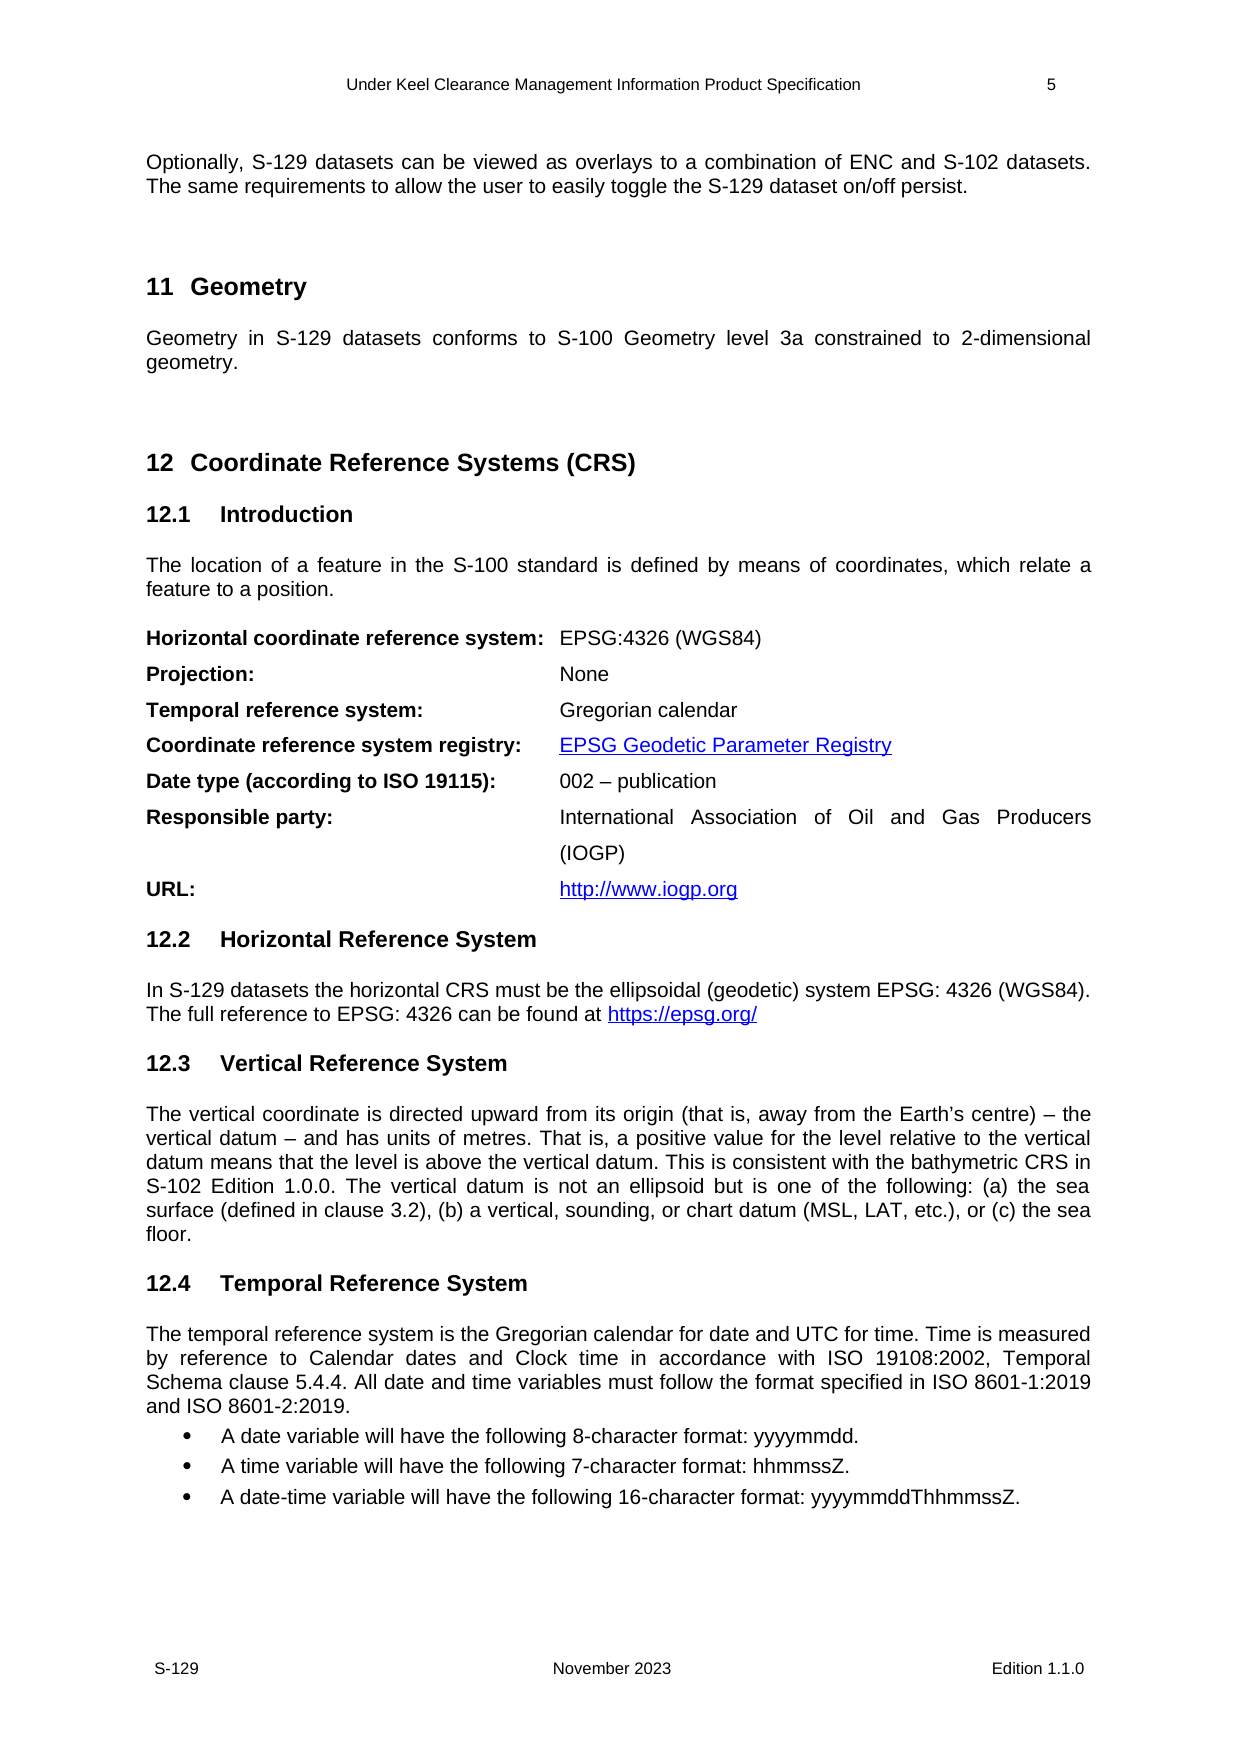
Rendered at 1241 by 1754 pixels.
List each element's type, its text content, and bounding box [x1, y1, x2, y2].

list A time variable will have the following 7-character format: hhmmssZ. [183, 1454, 1092, 1478]
subtitle Vertical Reference System [146, 1050, 1092, 1077]
subtitle Temporal Reference System [146, 1270, 1092, 1297]
text URL: http://www.iogp.org [146, 877, 1092, 901]
subtitle Introduction [146, 501, 1092, 528]
text The vertical coordinate is directed upward from its origin (that is, away from the Earth’s centre) – the vertical datum – and has units of metres. That is, a positive value for the level relative to the vertical datum means that the level is above the vertical datum. This is consistent with the bathymetric CRS in S-102 Edition 1.0.0. The vertical datum is not an ellipsoid but is one of the following: (a) the sea surface (defined in clause 3.2), (b) a vertical, sounding, or chart datum (MSL, LAT, etc.), or (c) the sea floor. [146, 1102, 1092, 1245]
subtitle Coordinate Reference Systems (CRS) [146, 447, 1092, 476]
list A date-time variable will have the following 16-character format: yyyymmddThhmmssZ. [183, 1484, 1092, 1508]
text Coordinate reference system registry: EPSG Geodetic Parameter Registry [146, 733, 1092, 757]
text Date type (according to ISO 19115): 002 – publication [146, 769, 1092, 793]
text Geometry in S-129 datasets conforms to S-100 Geometry level 3a constrained to 2-dimensional geometry. [146, 326, 1092, 373]
text In S-129 datasets the horizontal CRS must be the ellipsoidal (geodetic) system EPSG: 4326 (WGS84). The full reference to EPSG: 4326 can be found at https://epsg.org/ [146, 977, 1092, 1025]
subtitle Geometry [146, 272, 1092, 301]
text Optionally, S-129 datasets can be viewed as overlays to a combination of ENC and S-102 datasets. The same requirements to allow the user to easily toggle the S-129 dataset on/off persist. [146, 150, 1092, 198]
subtitle Horizontal Reference System [146, 926, 1092, 952]
text The temporal reference system is the Gregorian calendar for date and UTC for time. Time is measured by reference to Calendar dates and Clock time in accordance with ISO 19108:2002, Temporal Schema clause 5.4.4. All date and time variables must follow the format specified in ISO 8601-1:2019 and ISO 8601-2:2019. [146, 1322, 1092, 1418]
text Temporal reference system: Gregorian calendar [146, 697, 1092, 721]
text The location of a feature in the S-100 standard is defined by means of coordinates, which relate a feature to a position. [146, 553, 1092, 601]
text Horizontal coordinate reference system: EPSG:4326 (WGS84) [146, 626, 1092, 649]
text Responsible party: International Association of Oil and Gas Producers (IOGP) [146, 805, 1092, 865]
text Projection: None [146, 661, 1092, 685]
list A date variable will have the following 8-character format: yyyymmdd. [183, 1424, 1092, 1448]
